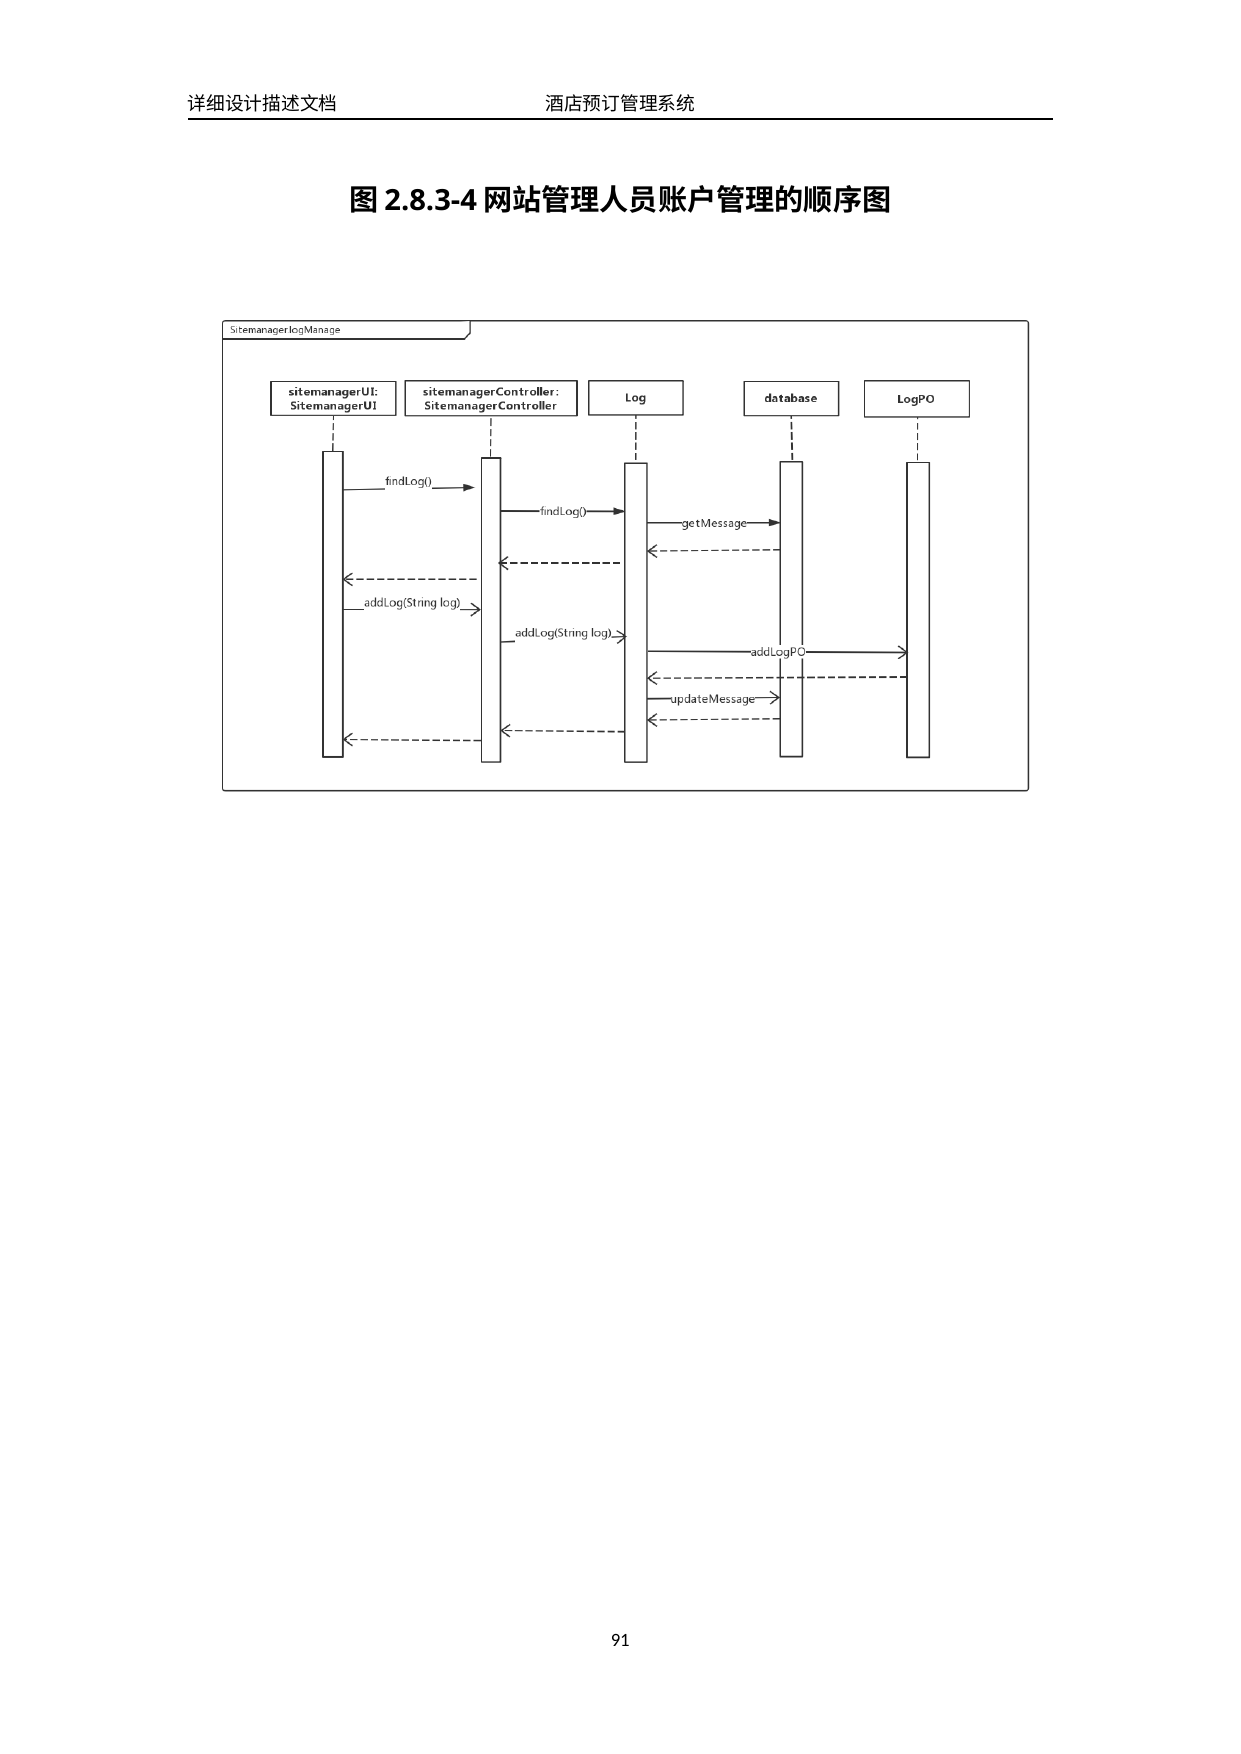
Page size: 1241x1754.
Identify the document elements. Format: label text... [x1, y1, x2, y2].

subtitle 图2.8.3-4网站管理人员账户管理的顺序图 [187, 164, 1053, 232]
picture [187, 285, 1052, 814]
